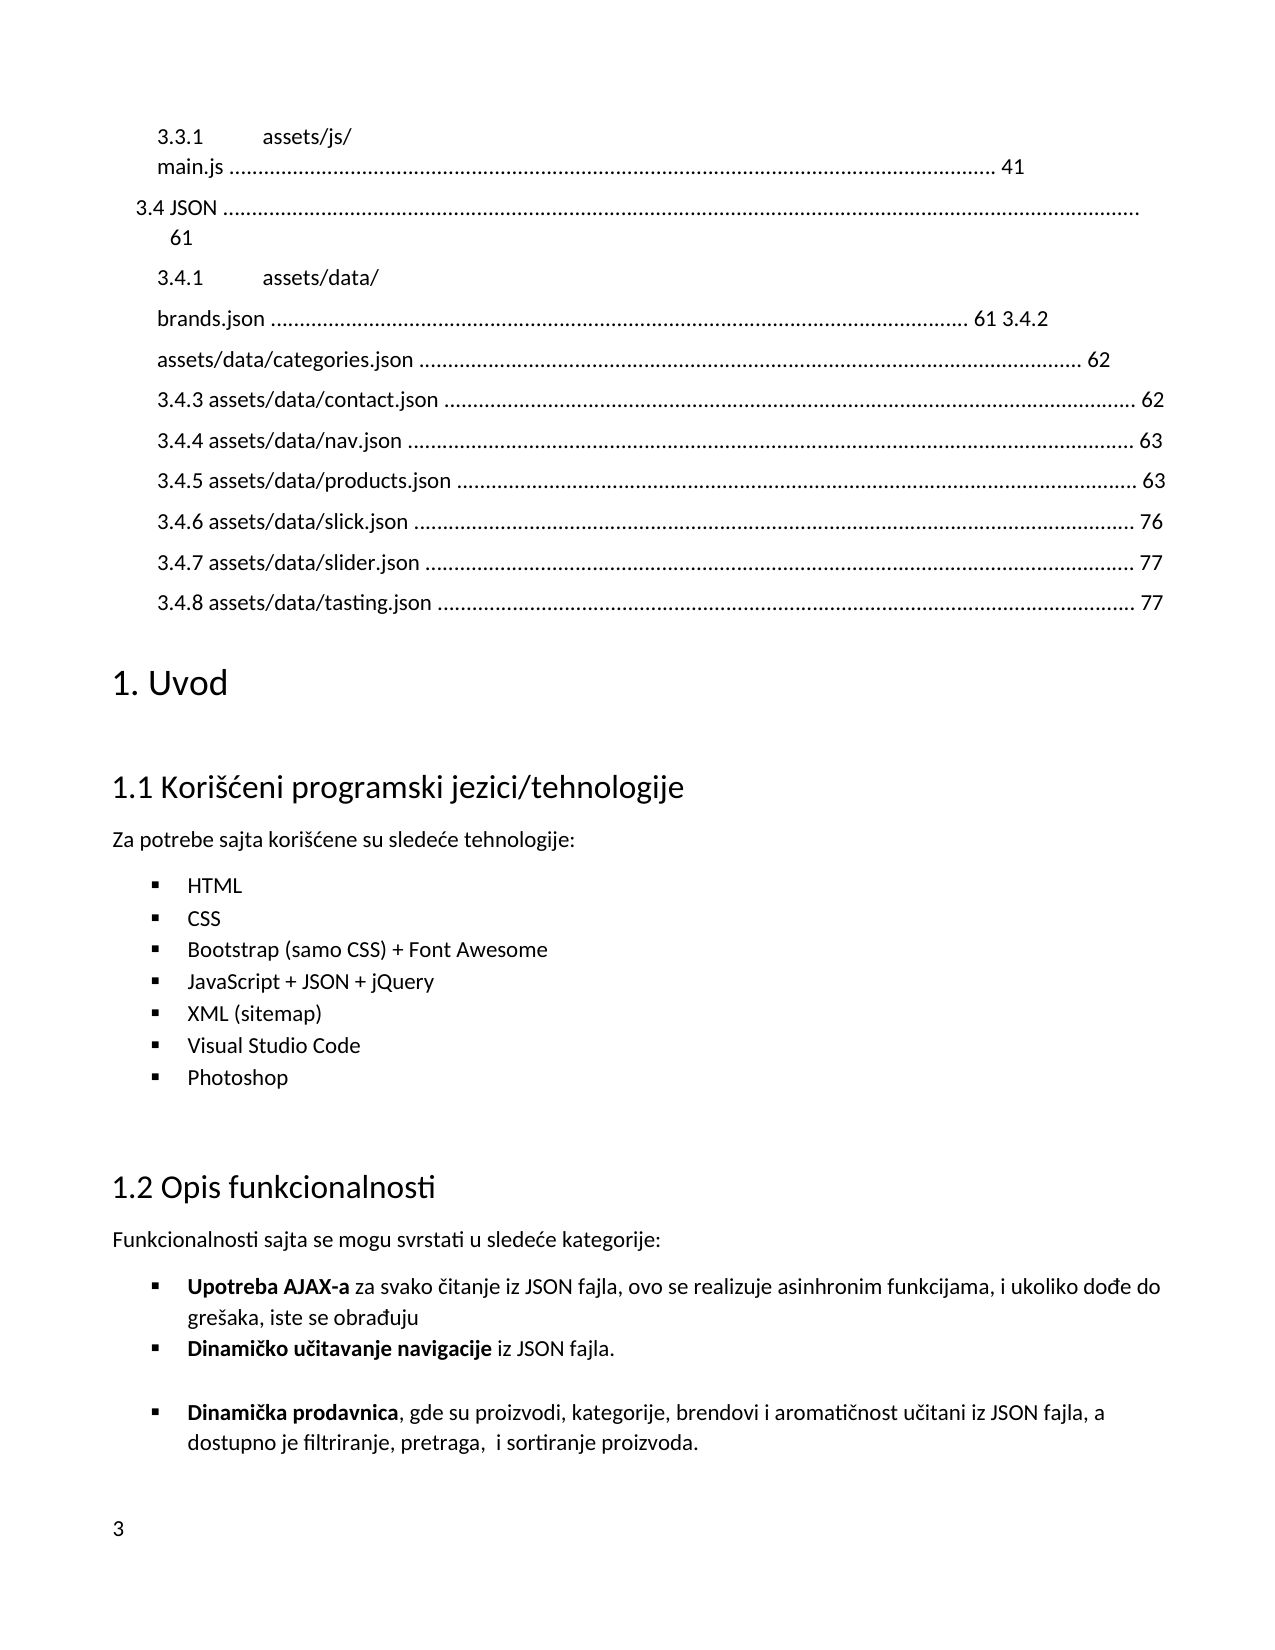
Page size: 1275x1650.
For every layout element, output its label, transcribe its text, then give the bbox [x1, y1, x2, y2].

list Visual Studio Code [150, 1031, 1168, 1059]
list Bootstrap (samo CSS) + Font Awesome [150, 936, 1168, 963]
list XML (sitemap) [150, 999, 1168, 1027]
list assets/data/contact.json ........................................................................................................................ 62 [157, 385, 1168, 413]
list Dinamička prodavnica, gde su proizvodi, kategorije, brendovi i aromatičnost učitani iz JSON fajla, a dostupno je filtriranje, pretraga, i sortiranje proizvoda. [150, 1398, 1163, 1456]
list JavaScript + JSON + jQuery [150, 967, 1168, 995]
list Upotreba AJAX-a za svako čitanje iz JSON fajla, ovo se realizuje asinhronim funkcijama, i ukoliko dođe do grešaka, iste se obrađuju [150, 1272, 1163, 1331]
list assets/data/nav.json .............................................................................................................................. 63 [157, 426, 1168, 454]
list assets/data/brands.json ......................................................................................................................... 61 3.4.2 assets/data/categories.json ................................................................................................................... 62 [157, 263, 1168, 373]
subtitle 1.2 Opis funkcionalnosti [111, 1167, 1168, 1207]
text Funkcionalnosti sajta se mogu svrstati u sledeće kategorije: [112, 1226, 1163, 1254]
list assets/data/products.json ...................................................................................................................... 63 [157, 467, 1168, 494]
list assets/data/tasting.json ......................................................................................................................... 77 [157, 588, 1168, 616]
list assets/data/slick.json ............................................................................................................................. 76 [157, 507, 1168, 535]
list assets/js/main.js ..................................................................................................................................... 41 [157, 122, 1168, 180]
subtitle 1. Uvod [111, 659, 1168, 705]
subtitle 1.1 Korišćeni programski jezici/tehnologije [111, 766, 1168, 806]
list JSON ............................................................................................................................................................... 61 [135, 193, 1168, 251]
text Za potrebe sajta korišćene su sledeće tehnologije: [112, 825, 1163, 853]
list Dinamičko učitavanje navigacije iz JSON fajla. [150, 1334, 1163, 1362]
list HTML [150, 872, 1168, 899]
list CSS [150, 904, 1168, 932]
list assets/data/slider.json ........................................................................................................................... 77 [157, 548, 1168, 576]
list Photoshop [150, 1063, 1168, 1091]
